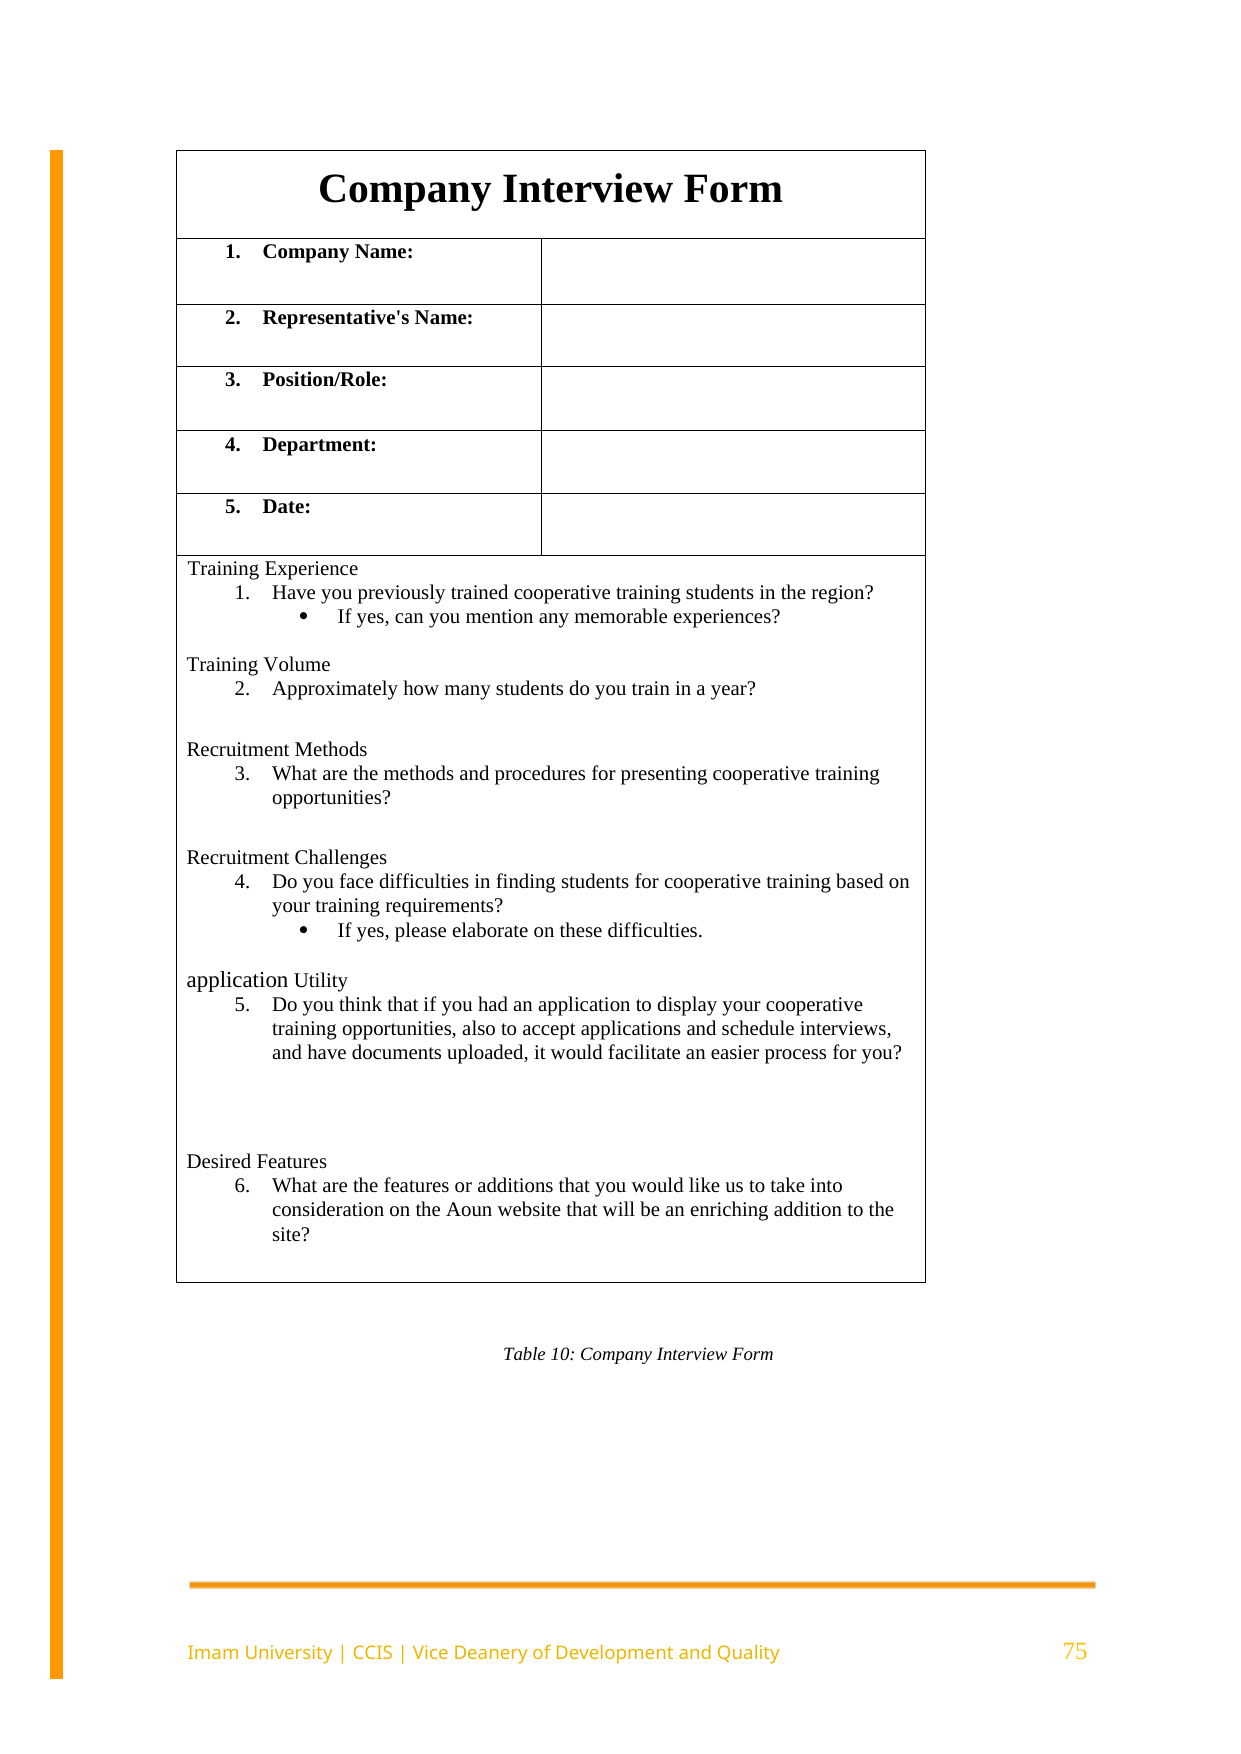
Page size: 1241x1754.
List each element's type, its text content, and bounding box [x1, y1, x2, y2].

table_cell [542, 367, 925, 430]
picture [187, 1580, 1100, 1589]
table_header Company Interview Form [177, 151, 925, 238]
table_cell Date: [177, 494, 541, 554]
table_cell [542, 239, 925, 304]
table_cell Department: [177, 431, 541, 492]
table_cell Representative's Name: [177, 305, 541, 366]
table_cell [542, 494, 925, 554]
table_cell Company Name: [177, 239, 541, 304]
table_cell [542, 431, 925, 492]
table_cell Training Experience Have you previously trained cooperative training students in the region? If yes, can you mention any memorable experiences? Training Volume Approximately how many students do you train in a year? Recruitment Methods What are the methods and procedures for presenting cooperative training opportunities? Recruitment Challenges Do you face difficulties in finding students for cooperative training based on your training requirements? If yes, please elaborate on these difficulties. application Utility Do you think that if you had an application to display your cooperative training opportunities, also to accept applications and schedule interviews, and have documents uploaded, it would facilitate an easier process for you? Desired Features What are the features or additions that you would like us to take into consideration on the Aoun website that will be an enriching addition to the site? [177, 556, 925, 1282]
table_cell Position/Role: [177, 367, 541, 430]
text Table 10: Company Interview Form [186, 1343, 1090, 1365]
table_cell [542, 305, 925, 366]
